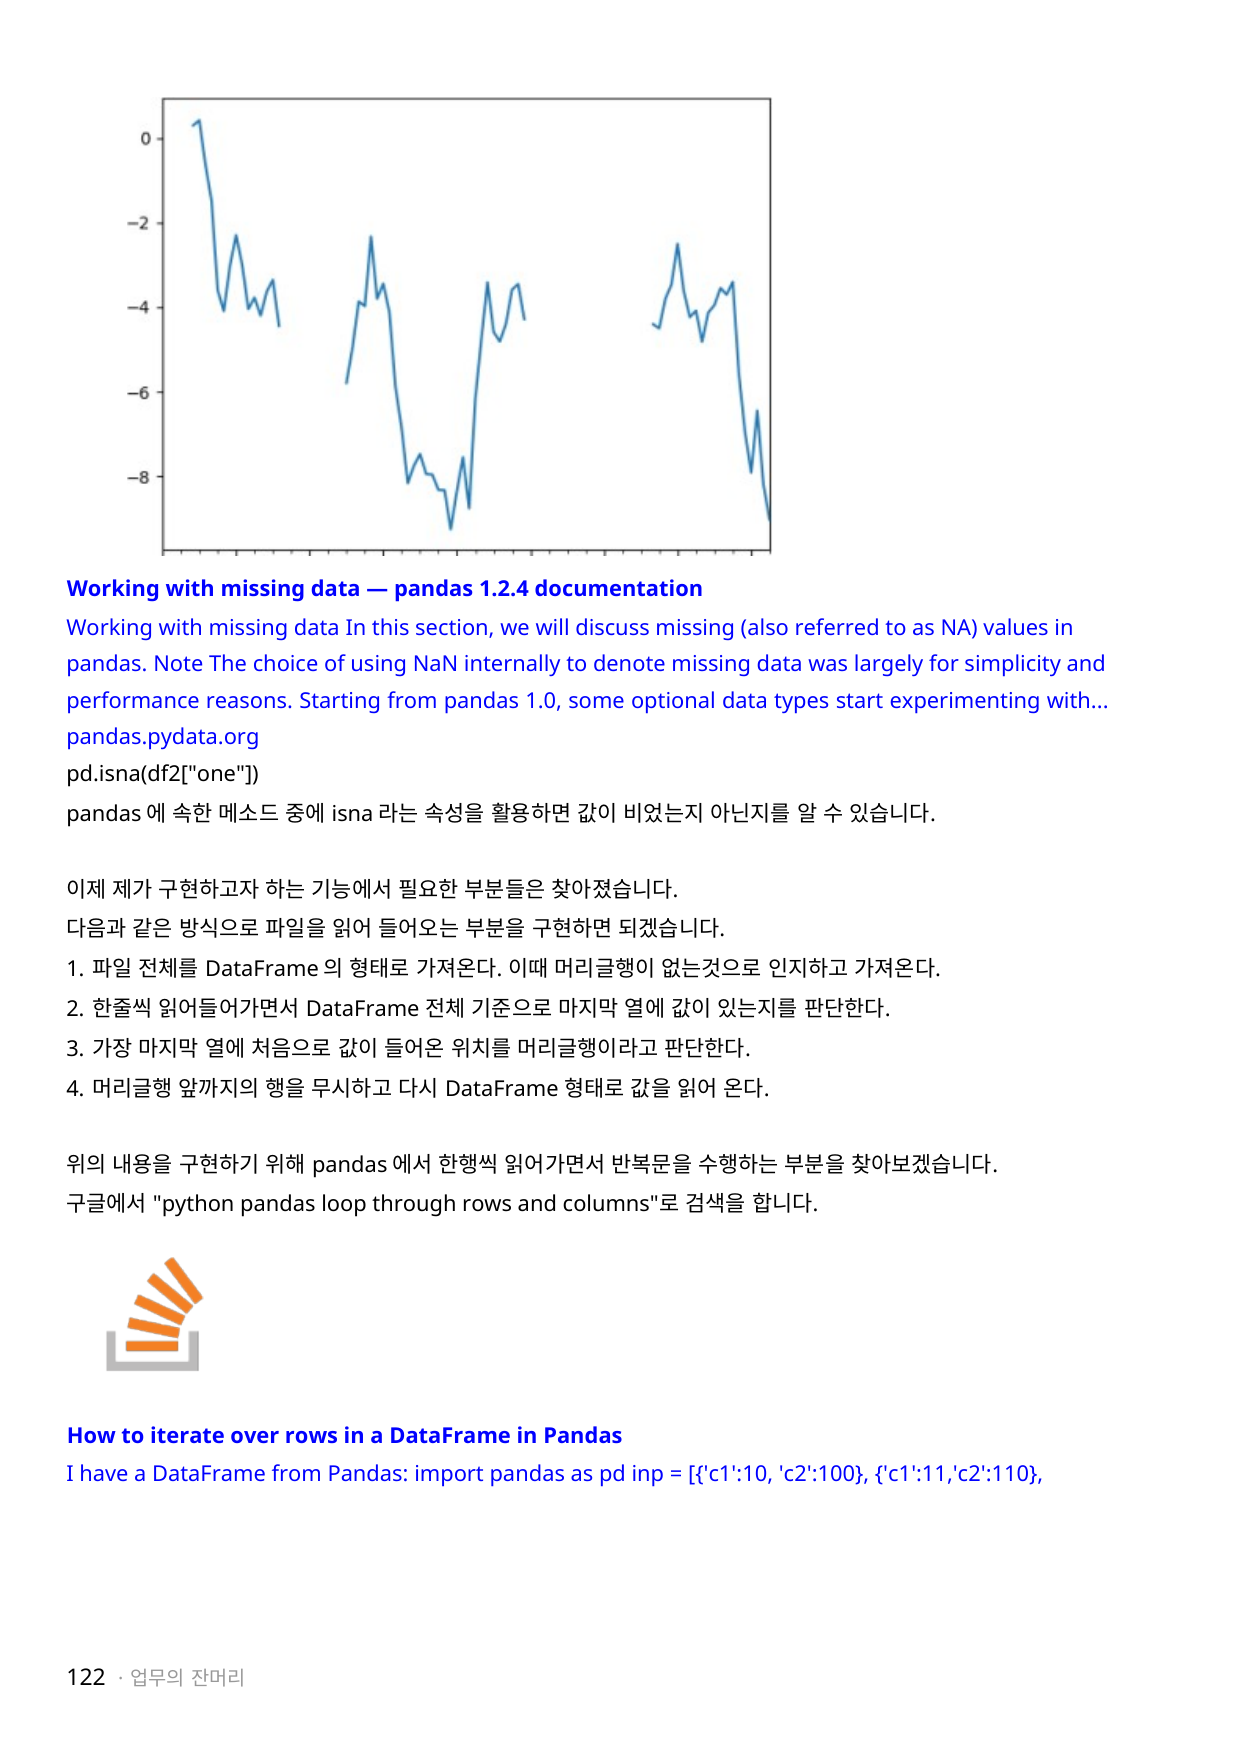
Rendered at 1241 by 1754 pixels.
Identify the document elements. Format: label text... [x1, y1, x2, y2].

list 가장 마지막 열에 처음으로 값이 들어온 위치를 머리글행이라고 판단한다. [66, 1031, 1240, 1063]
subtitle How to iterate over rows in a DataFrame in Pandas [67, 1420, 1240, 1450]
text pandas에 속한 메소드 중에 isna라는 속성을 활용하면 값이 비었는지 아닌지를 알 수 있습니다. [66, 796, 1240, 828]
text 이제 제가 구현하고자 하는 기능에서 필요한 부분들은 찾아졌습니다. 다음과 같은 방식으로 파일을 읽어 들어오는 부분을 구현하면 되겠습니다. [66, 872, 741, 943]
picture [105, 1257, 204, 1373]
list 파일 전체를 DataFrame의 형태로 가져온다. 이때 머리글행이 없는것으로 인지하고 가져온다. [66, 951, 1240, 982]
subtitle Working with missing data — pandas 1.2.4 documentation [67, 573, 1240, 603]
text pd.isna(df2["one"]) [66, 758, 1240, 788]
text 위의 내용을 구현하기 위해 pandas에서 한행씩 읽어가면서 반복문을 수행하는 부분을 찾아보겠습니다. 구글에서 "python pandas loop through rows and columns"로 검색을 합니다. [66, 1147, 1010, 1218]
text I have a DataFrame from Pandas: import pandas as pd inp = [{'c1':10, 'c2':100}, {'c1':11,'c2':110}, [66, 1458, 1240, 1488]
list 한줄씩 읽어들어가면서 DataFrame 전체 기준으로 마지막 열에 값이 있는지를 판단한다. [66, 991, 1240, 1023]
text Working with missing data In this section, we will discuss missing (also referred to as NA) values in pandas. Note The choice of using NaN internally to denote missing data was largely for simplicity and performance reasons. Starting from pandas 1.0, some optional data types start experimenting with... pandas.pydata.org [66, 611, 1143, 751]
list 머리글행 앞까지의 행을 무시하고 다시 DataFrame 형태로 값을 읽어 온다. [66, 1071, 1240, 1103]
picture [127, 97, 773, 556]
